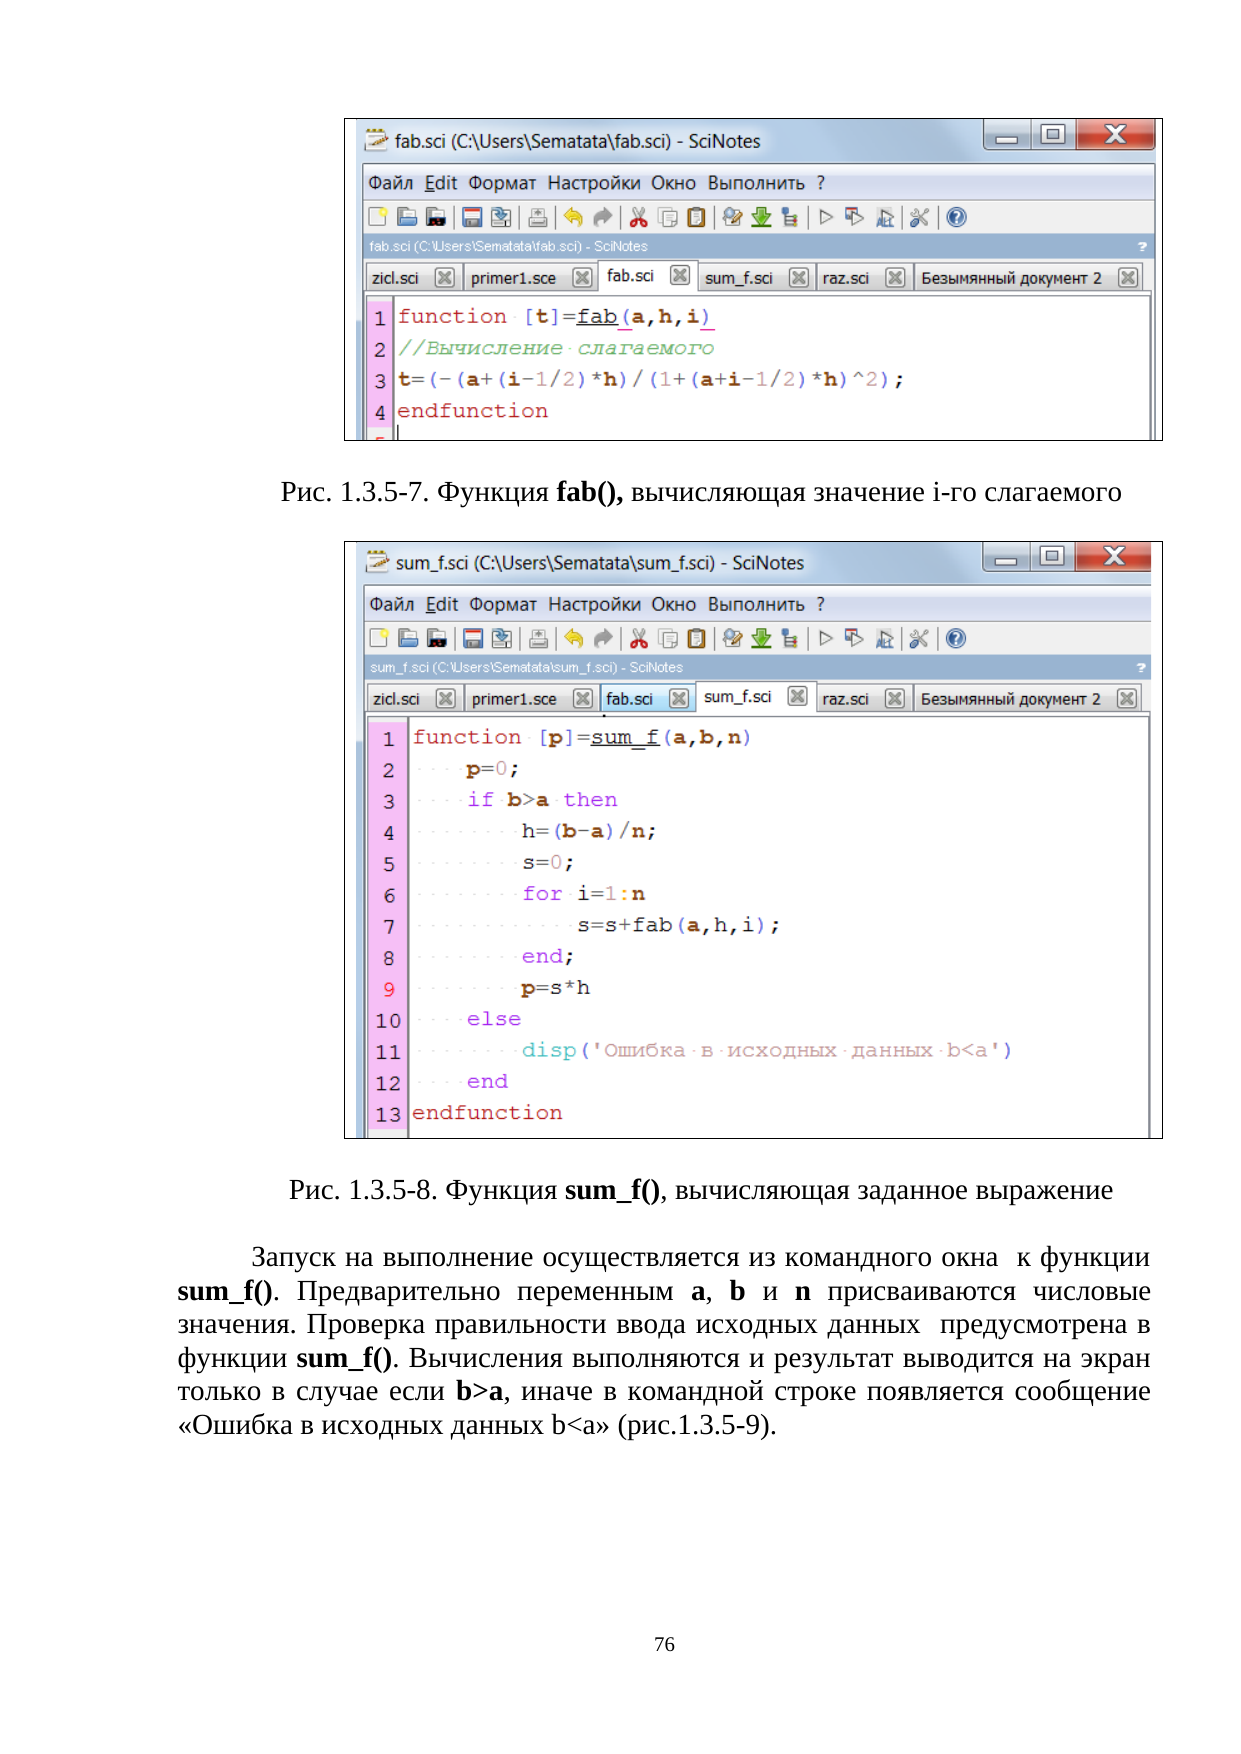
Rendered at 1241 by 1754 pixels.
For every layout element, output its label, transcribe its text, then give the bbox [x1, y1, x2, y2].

table_header [1152, 542, 1162, 1137]
text Запуск на выполнение осуществляется из командного окна к функции sum_f(). Предварительно переменным a, b и n присваиваются числовые значения. Проверка правильности ввода исходных данных предусмотрена в функции sum_f(). Вычисления выполняются и результат выводится на экран только в случае если b>a, иначе в командной строке появляется сообщение «Ошибка в исходных данных b<a» (рис.1.3.5-9). [177, 1239, 1152, 1440]
text Рис. 1.3.5-8. Функция sum_f(), вычисляющая заданное выражение [177, 1172, 1152, 1206]
text Рис. 1.3.5-7. Функция fab(), вычисляющая значение i-го слагаемого [177, 474, 1152, 508]
picture [356, 542, 1152, 1138]
table_header [345, 119, 356, 439]
table_header [1156, 119, 1162, 439]
picture [356, 119, 1156, 440]
table_header [345, 542, 356, 1137]
